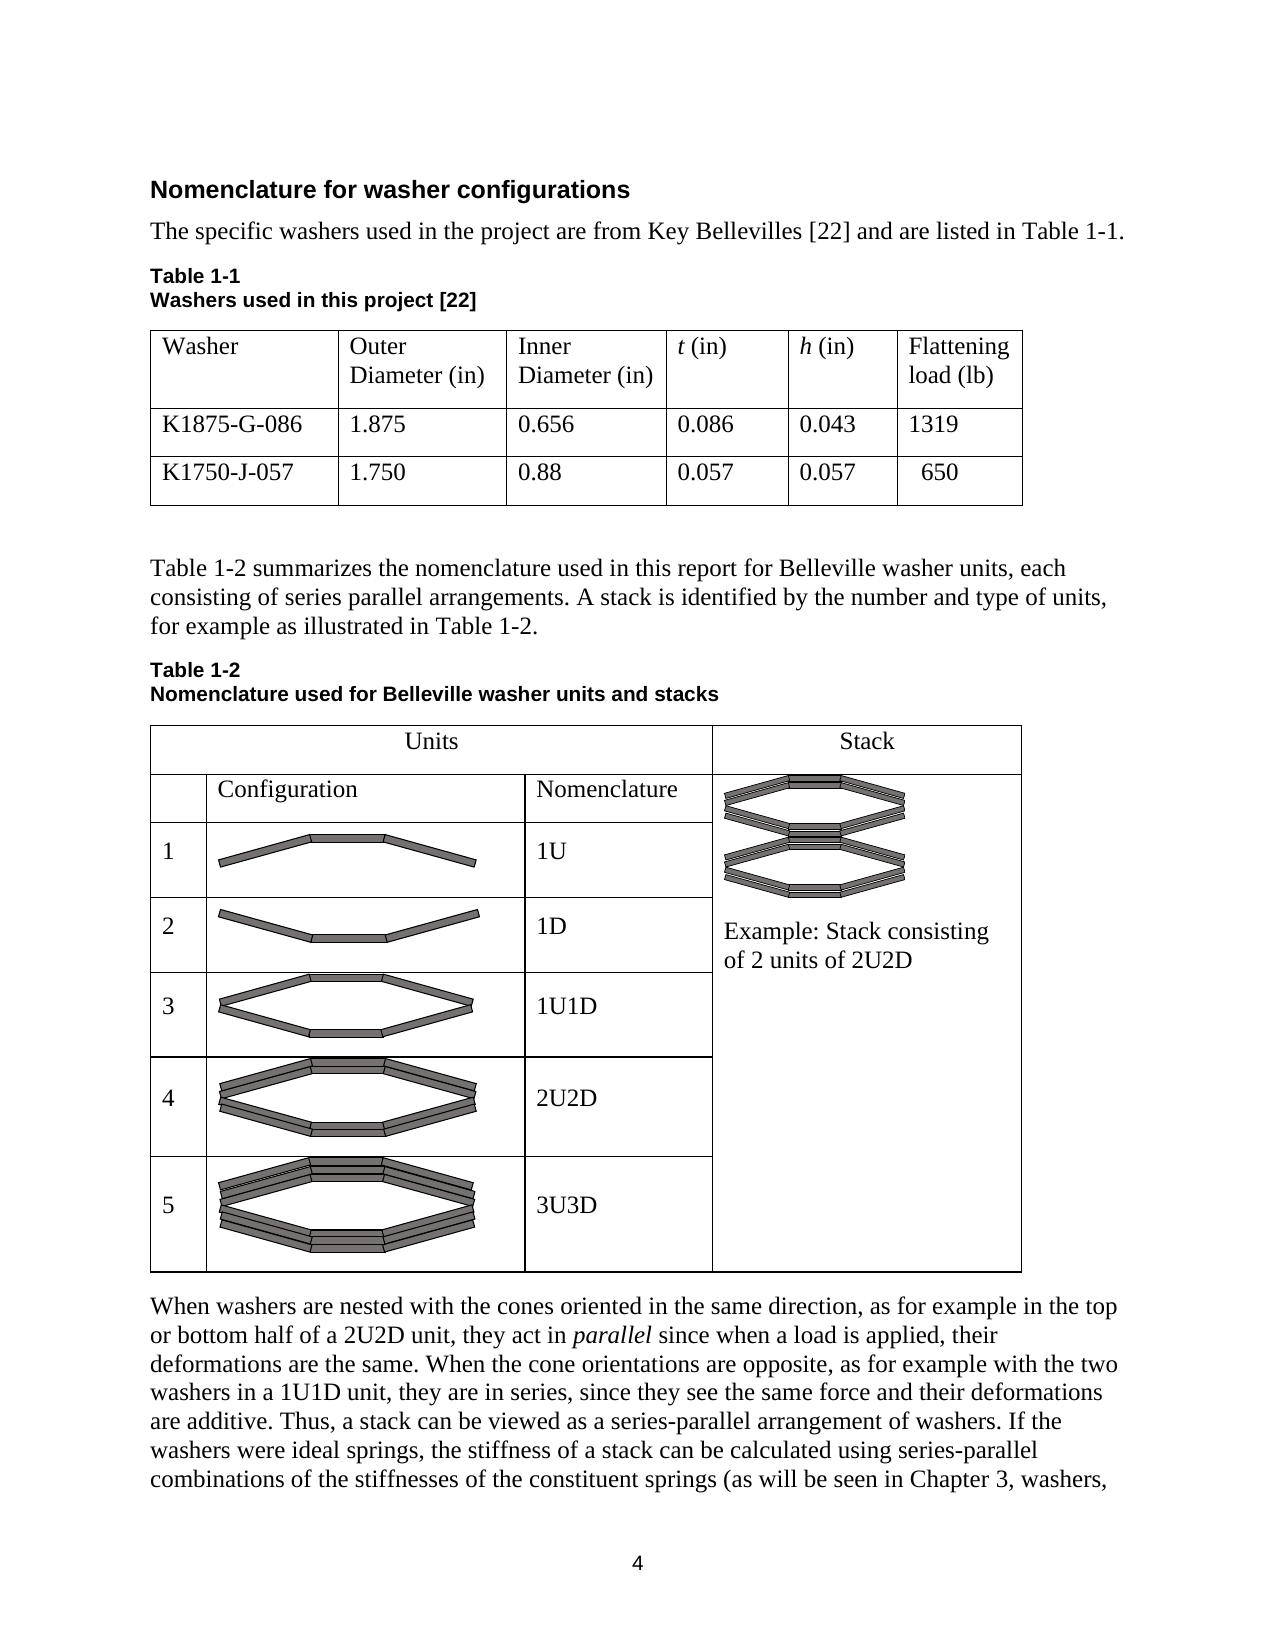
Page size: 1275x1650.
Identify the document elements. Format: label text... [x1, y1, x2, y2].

table_header t (in) [667, 331, 788, 408]
table_cell K1750-J-057 [151, 457, 338, 505]
table_cell 1D [526, 898, 712, 972]
table_cell 3U3D [526, 1157, 712, 1271]
table_cell Nomenclature [526, 775, 712, 822]
table_header h (in) [789, 331, 897, 408]
table_cell 1.750 [339, 457, 506, 505]
table_cell 4 [151, 1058, 206, 1156]
table_cell Configuration [207, 775, 524, 822]
table_header Stack [713, 726, 1021, 773]
table_cell [207, 823, 524, 897]
table_cell 2 [151, 898, 206, 972]
table_cell 1U1D [526, 973, 712, 1056]
table_header Outer Diameter (in) [339, 331, 506, 408]
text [150, 1291, 1125, 1492]
text Table 1-1 Washers used in this project [22] [150, 264, 1125, 312]
table_cell [207, 1058, 524, 1156]
table_cell K1875-G-086 [151, 409, 338, 456]
table_cell 0.057 [667, 457, 788, 505]
table_cell 1 [151, 823, 206, 897]
table_cell 650 [898, 457, 1022, 505]
table_cell 0.057 [789, 457, 897, 505]
table_cell [207, 898, 524, 972]
table_cell [207, 1157, 524, 1271]
table_cell 0.656 [507, 409, 666, 456]
table_cell 3 [151, 973, 206, 1056]
table_cell 0.88 [507, 457, 666, 505]
subtitle Nomenclature for washer configurations [150, 175, 1125, 204]
table_cell 1U [526, 823, 712, 897]
table_cell 1319 [898, 409, 1022, 456]
table_header Inner Diameter (in) [507, 331, 666, 408]
table_header Units [151, 726, 712, 773]
table_cell 0.086 [667, 409, 788, 456]
text Table 1-2 Nomenclature used for Belleville washer units and stacks [150, 658, 1125, 706]
table_header Washer [151, 331, 338, 408]
table_cell Example: Stack consisting of 2 units of 2U2D [713, 775, 1021, 1271]
table_header Flattening load (lb) [898, 331, 1022, 408]
table_cell [151, 775, 206, 822]
table_cell 0.043 [789, 409, 897, 456]
table_cell 2U2D [526, 1058, 712, 1156]
table_cell 1.875 [339, 409, 506, 456]
text The specific washers used in the project are from Key Bellevilles [22] and are listed in Table 1-1. [150, 216, 1125, 245]
text Table 1-2 summarizes the nomenclature used in this report for Belleville washer units, each consisting of series parallel arrangements. A stack is identified by the number and type of units, for example as illustrated in Table 1-2. [150, 553, 1125, 639]
table_cell 5 [151, 1157, 206, 1271]
table_cell [207, 973, 524, 1056]
